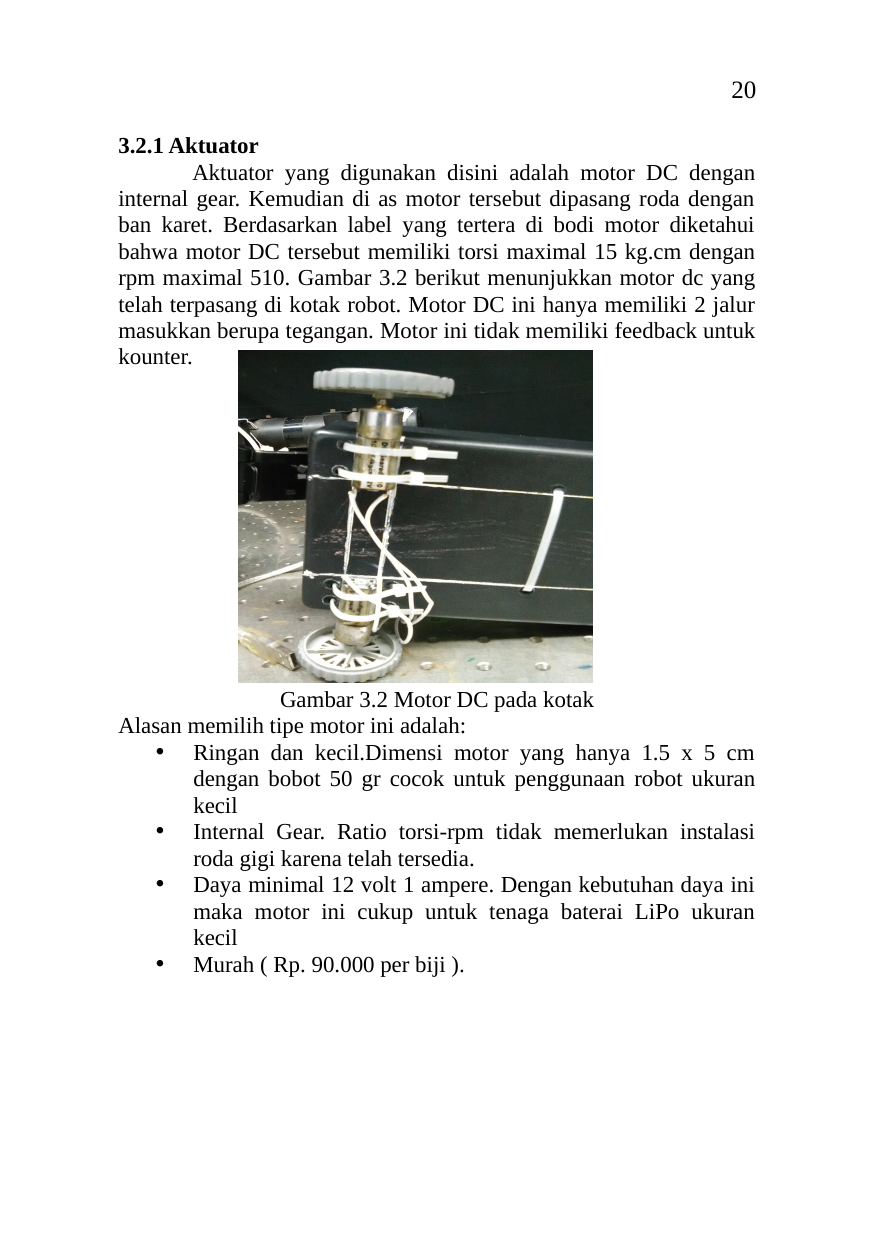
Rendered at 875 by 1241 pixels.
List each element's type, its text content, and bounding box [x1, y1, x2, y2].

text Gambar 3.2 Motor DC pada kotak [118, 686, 756, 712]
text 3.2.1 Aktuator [118, 132, 756, 159]
text Aktuator yang digunakan disini adalah motor DC dengan internal gear. Kemudian di as motor tersebut dipasang roda dengan ban karet. Berdasarkan label yang tertera di bodi motor diketahui bahwa motor DC tersebut memiliki torsi maximal 15 kg.cm dengan rpm maximal 510. Gambar 3.2 berikut menunjukkan motor dc yang telah terpasang di kotak robot. Motor DC ini hanya memiliki 2 jalur masukkan berupa tegangan. Motor ini tidak memiliki feedback untuk kounter. [118, 159, 756, 370]
list Ringan dan kecil.Dimensi motor yang hanya 1.5 x 5 cm dengan bobot 50 gr cocok untuk penggunaan robot ukuran kecil [156, 739, 756, 818]
text Alasan memilih tipe motor ini adalah: [118, 712, 756, 739]
picture [238, 350, 593, 683]
list Internal Gear. Ratio torsi-rpm tidak memerlukan instalasi roda gigi karena telah tersedia. [156, 818, 756, 871]
list Murah ( Rp. 90.000 per biji ). [156, 951, 756, 977]
list Daya minimal 12 volt 1 ampere. Dengan kebutuhan daya ini maka motor ini cukup untuk tenaga baterai LiPo ukuran kecil [156, 871, 756, 951]
